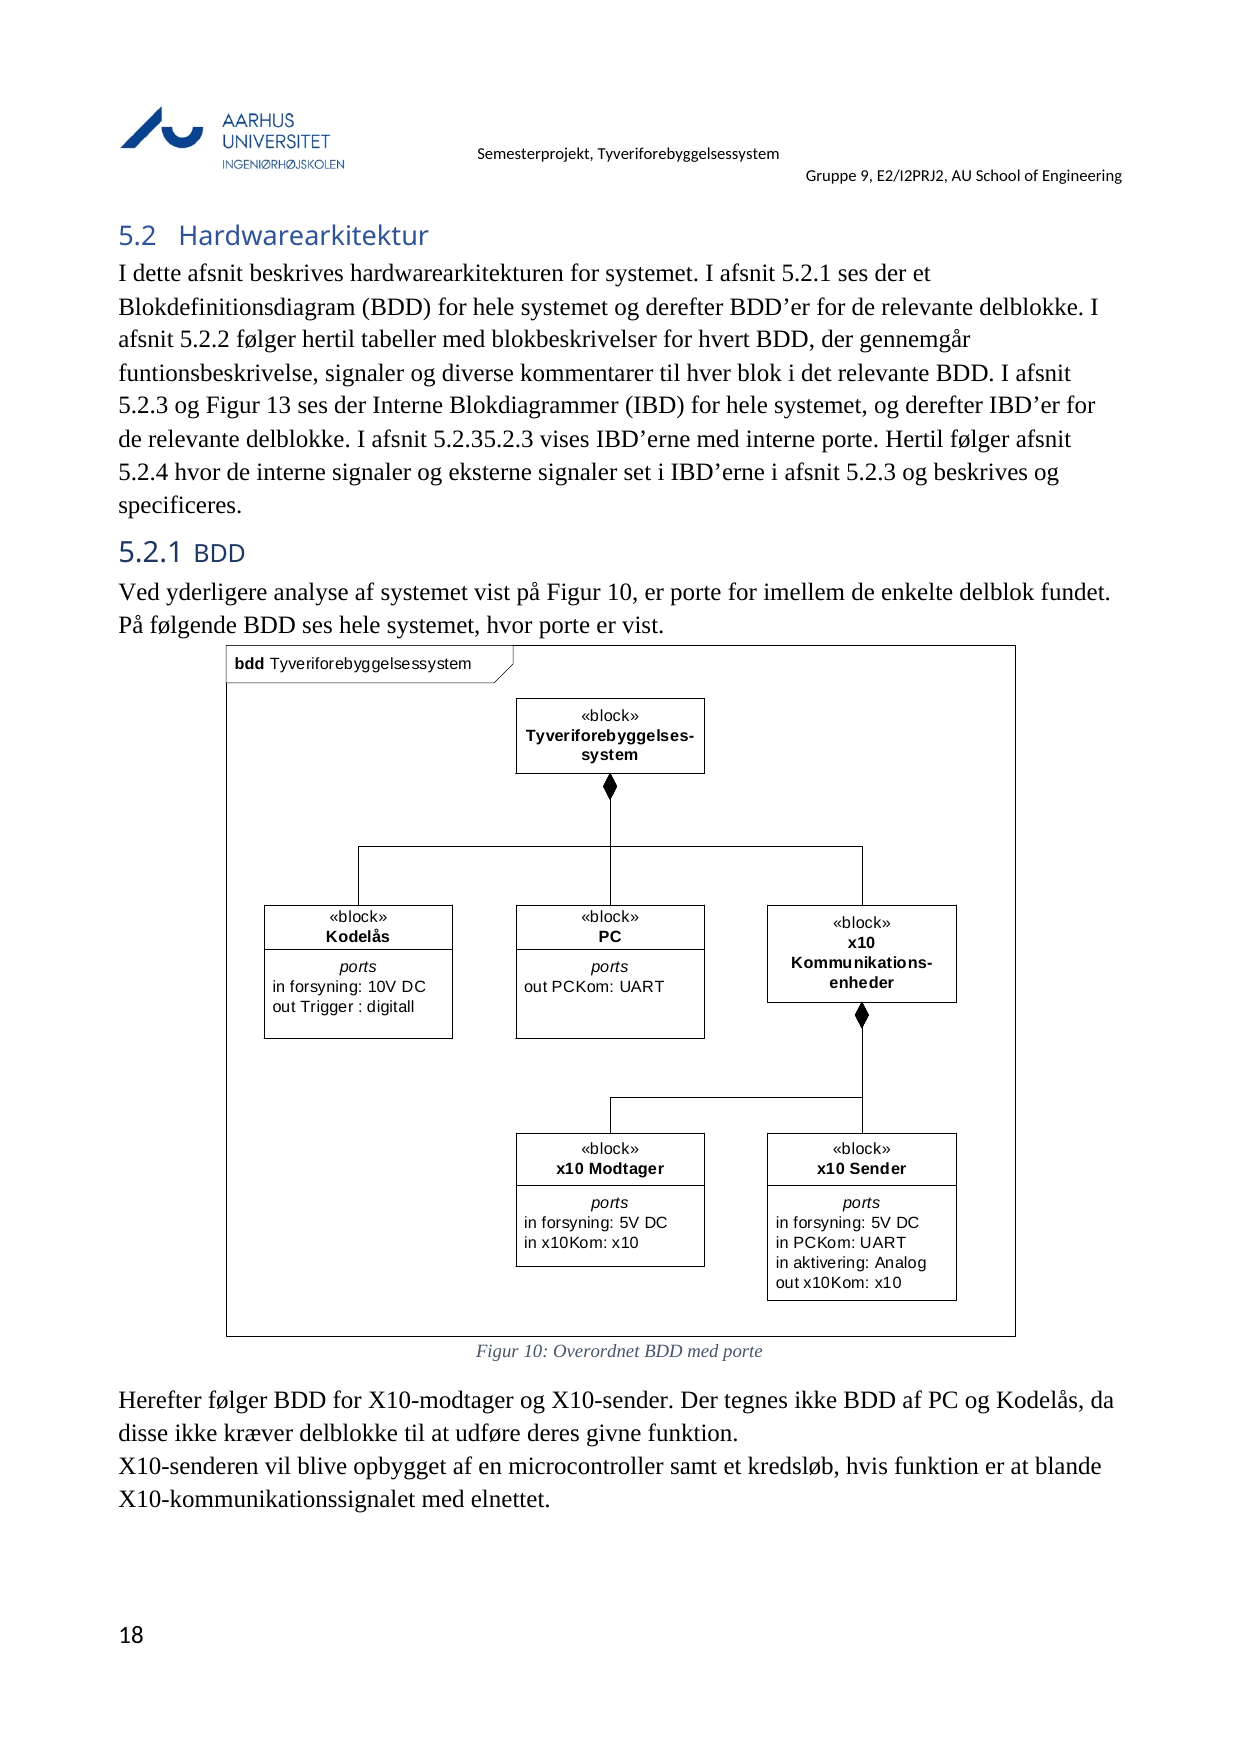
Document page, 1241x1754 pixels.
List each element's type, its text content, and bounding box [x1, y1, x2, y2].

text I dette afsnit beskrives hardwarearkitekturen for systemet. I afsnit 5.2.1 ses der et Blokdefinitionsdiagram (BDD) for hele systemet og derefter BDD’er for de relevante delblokke. I afsnit 5.2.2 følger hertil tabeller med blokbeskrivelser for hvert BDD, der gennemgår funtionsbeskrivelse, signaler og diverse kommentarer til hver blok i det relevante BDD. I afsnit 5.2.3 og Figur 13 ses der Interne Blokdiagrammer (IBD) for hele systemet, og derefter IBD’er for de relevante delblokke. I afsnit 5.2.35.4 vises IBD’erne med interne porte. Hertil følger afsnit 5.2.4 hvor de interne signaler og eksterne signaler set i IBD’erne i afsnit 5.2.3 og beskrives og specificeres. [118, 258, 1122, 518]
picture [118, 105, 478, 171]
text Figur 10: Overordnet BDD med porte [118, 1339, 1122, 1361]
subtitle Hardwarearkitektur [118, 216, 1122, 253]
subtitle BDD [118, 531, 1122, 571]
text Herefter følger BDD for X10-modtager og X10-sender. Der tegnes ikke BDD af PC og Kodelås, da disse ikke kræver delblokke til at udføre deres givne funktion. [118, 1385, 1122, 1447]
text Ved yderligere analyse af systemet vist på Figur 10, er porte for imellem de enkelte delblok fundet. På følgende BDD ses hele systemet, hvor porte er vist. [118, 577, 1122, 638]
text X10-senderen vil blive opbygget af en microcontroller samt et kredsløb, hvis funktion er at blande X10-kommunikationssignalet med elnettet. [118, 1451, 1122, 1513]
